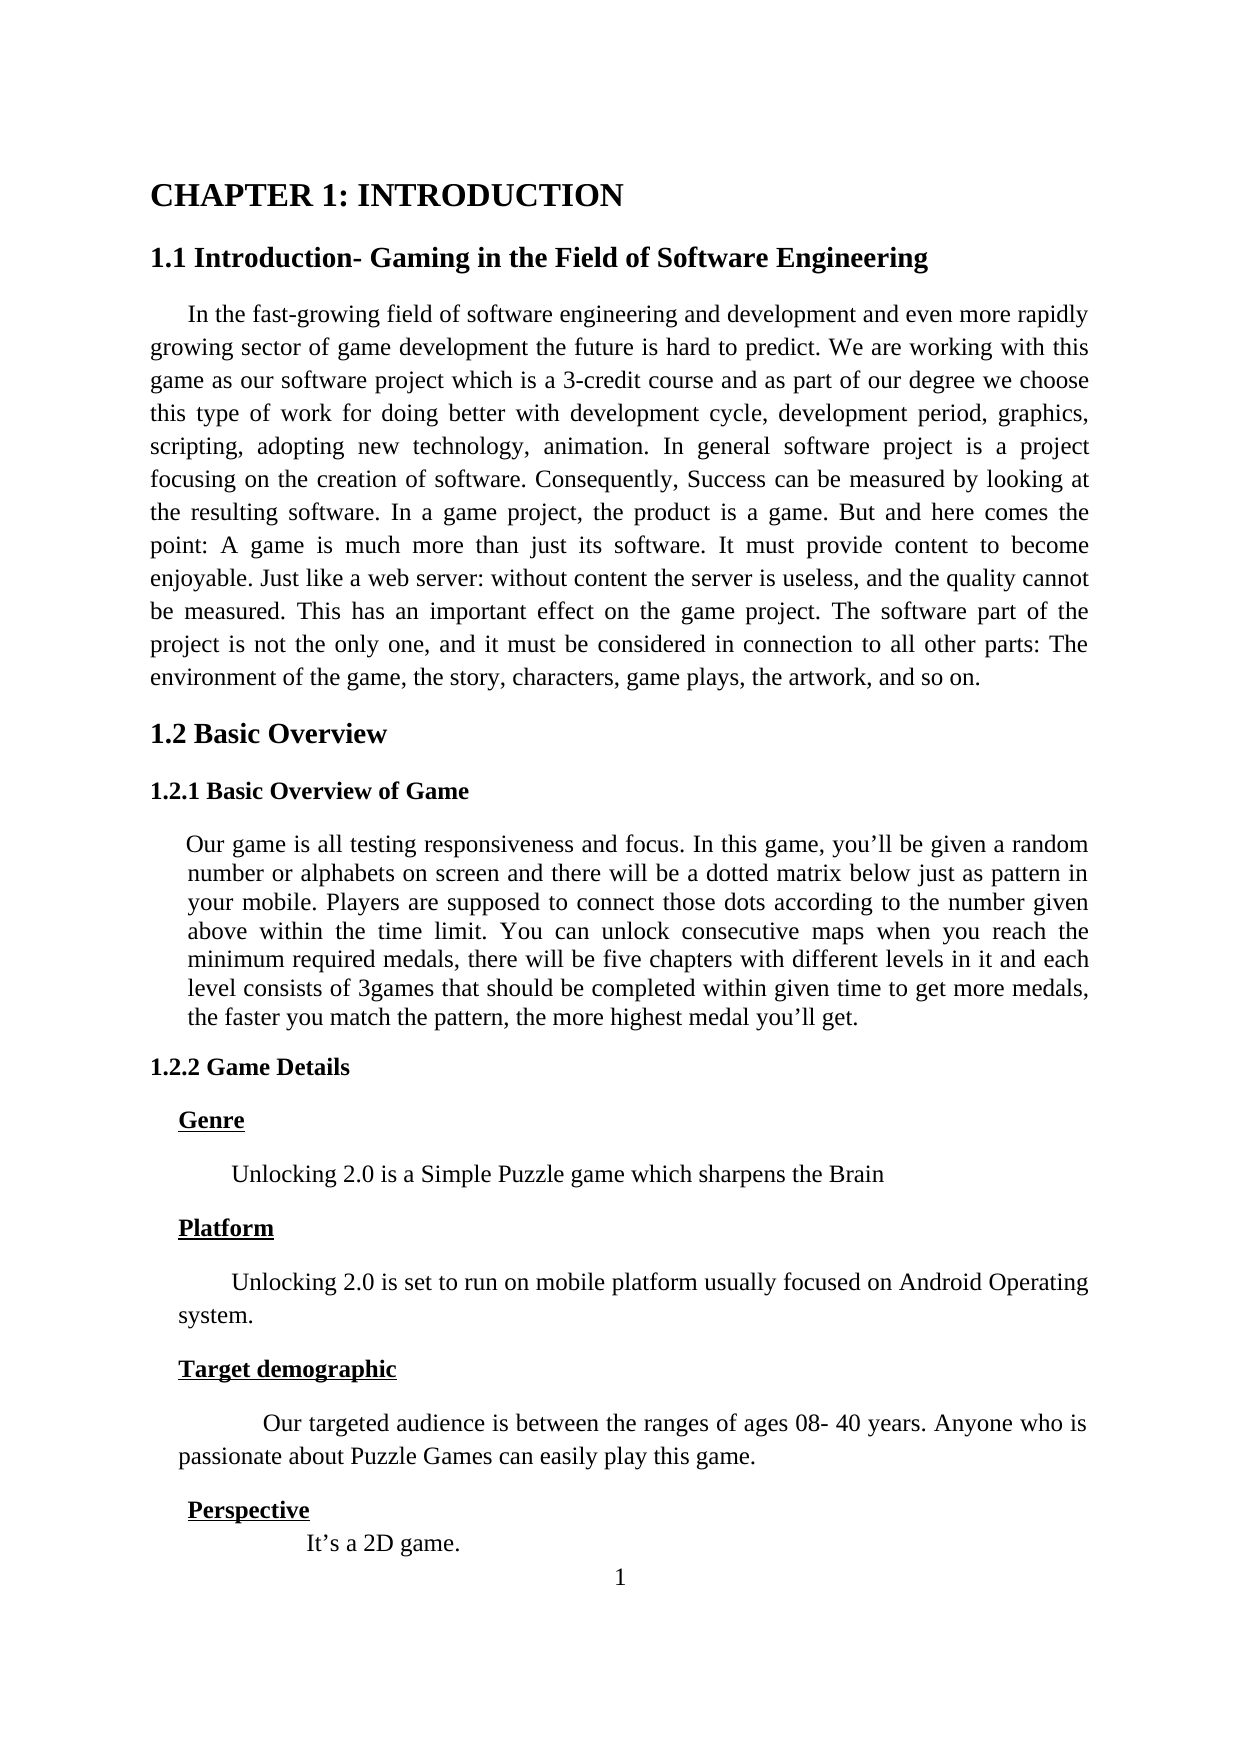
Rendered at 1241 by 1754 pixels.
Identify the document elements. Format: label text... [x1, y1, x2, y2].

list It’s a 2D game. [187, 1528, 1090, 1556]
text Unlocking 2.0 is set to run on mobile platform usually focused on Android Operating system. [178, 1267, 1090, 1329]
subtitle 1.2.2 Game Details [150, 1052, 1090, 1080]
text Platform [178, 1213, 1090, 1242]
subtitle CHAPTER 1: INTRODUCTION [150, 175, 1090, 213]
subtitle 1.1 Introduction- Gaming in the Field of Software Engineering [150, 240, 1090, 273]
subtitle 1.2 Basic Overview [150, 716, 1090, 750]
text Our game is all testing responsiveness and focus. In this game, you’ll be given a random number or alphabets on screen and there will be a dotted matrix below just as pattern in your mobile. Players are supposed to connect those dots according to the number given above within the time limit. You can unlock consecutive maps when you reach the minimum required medals, there will be five chapters with different levels in it and each level consists of 3games that should be completed within given time to get more medals, the faster you match the pattern, the more highest medal you’ll get. [178, 829, 1090, 1031]
list Target demographic [178, 1354, 1090, 1383]
list Genre [178, 1106, 1090, 1134]
text Unlocking 2.0 is a Simple Puzzle game which sharpens the Brain [150, 1159, 1090, 1188]
text In the fast-growing field of software engineering and development and even more rapidly growing sector of game development the future is hard to predict. We are working with this game as our software project which is a 3-credit course and as part of our degree we choose this type of work for doing better with development cycle, development period, graphics, scripting, adopting new technology, animation. In general software project is a project focusing on the creation of software. Consequently, Success can be measured by looking at the resulting software. In a game project, the product is a game. But and here comes the point: A game is much more than just its software. It must provide content to become enjoyable. Just like a web server: without content the server is useless, and the quality cannot be measured. This has an important effect on the game project. The software part of the project is not the only one, and it must be considered in connection to all other parts: The environment of the game, the story, characters, game plays, the artwork, and so on. [150, 299, 1090, 691]
text Our targeted audience is between the ranges of ages 08- 40 years. Anyone who is passionate about Puzzle Games can easily play this game. [178, 1408, 1090, 1469]
list Perspective [187, 1495, 1090, 1523]
subtitle 1.2.1 Basic Overview of Game [150, 776, 1090, 804]
